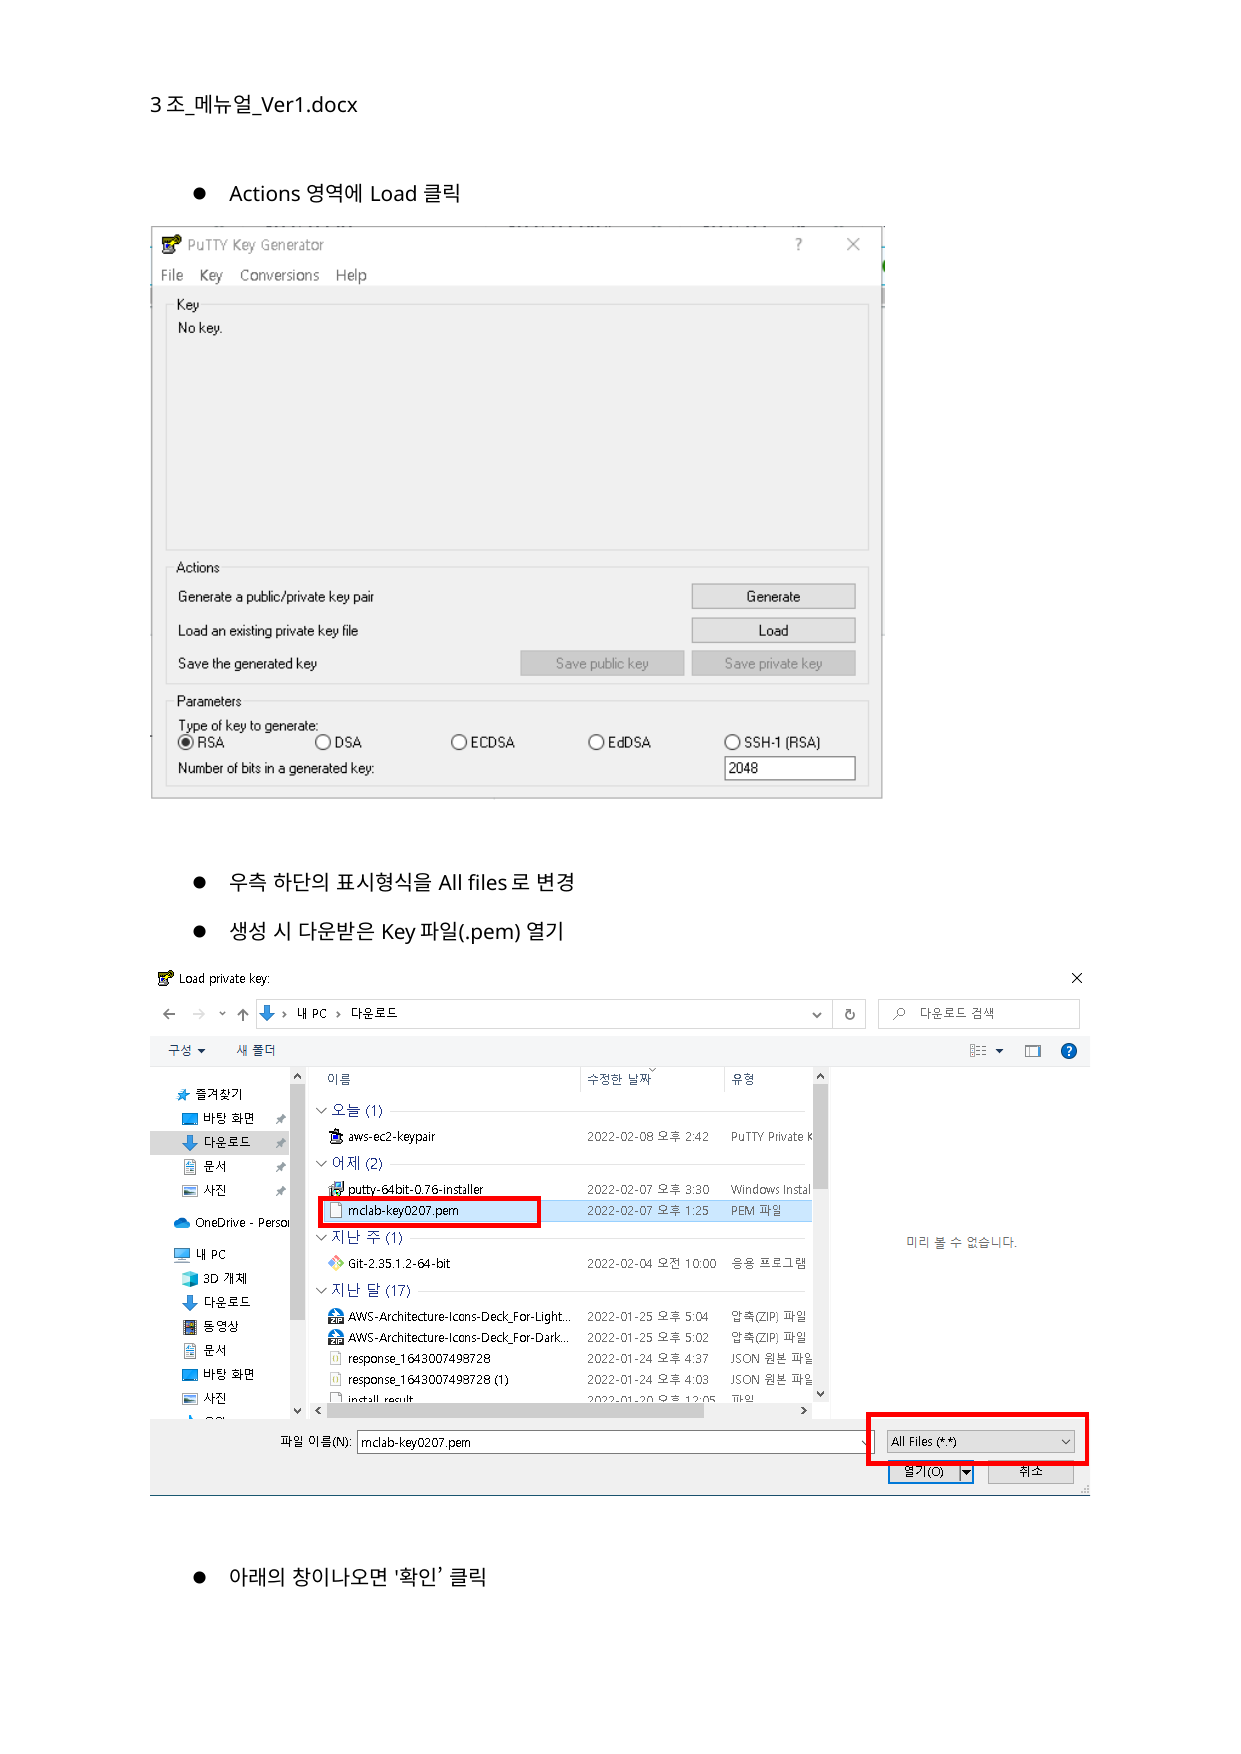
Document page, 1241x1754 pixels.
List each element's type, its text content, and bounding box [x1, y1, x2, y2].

picture [150, 965, 1091, 1496]
list Actions 영역에 Load 클릭 [192, 177, 1090, 207]
list 우측 하단의 표시형식을 All files로 변경 [192, 866, 1090, 897]
list 아래의 창이나오면 '확인’ 클릭 [192, 1562, 1090, 1592]
picture [150, 226, 885, 800]
list 생성 시 다운받은 Key파일(.pem) 열기 [192, 916, 1090, 946]
